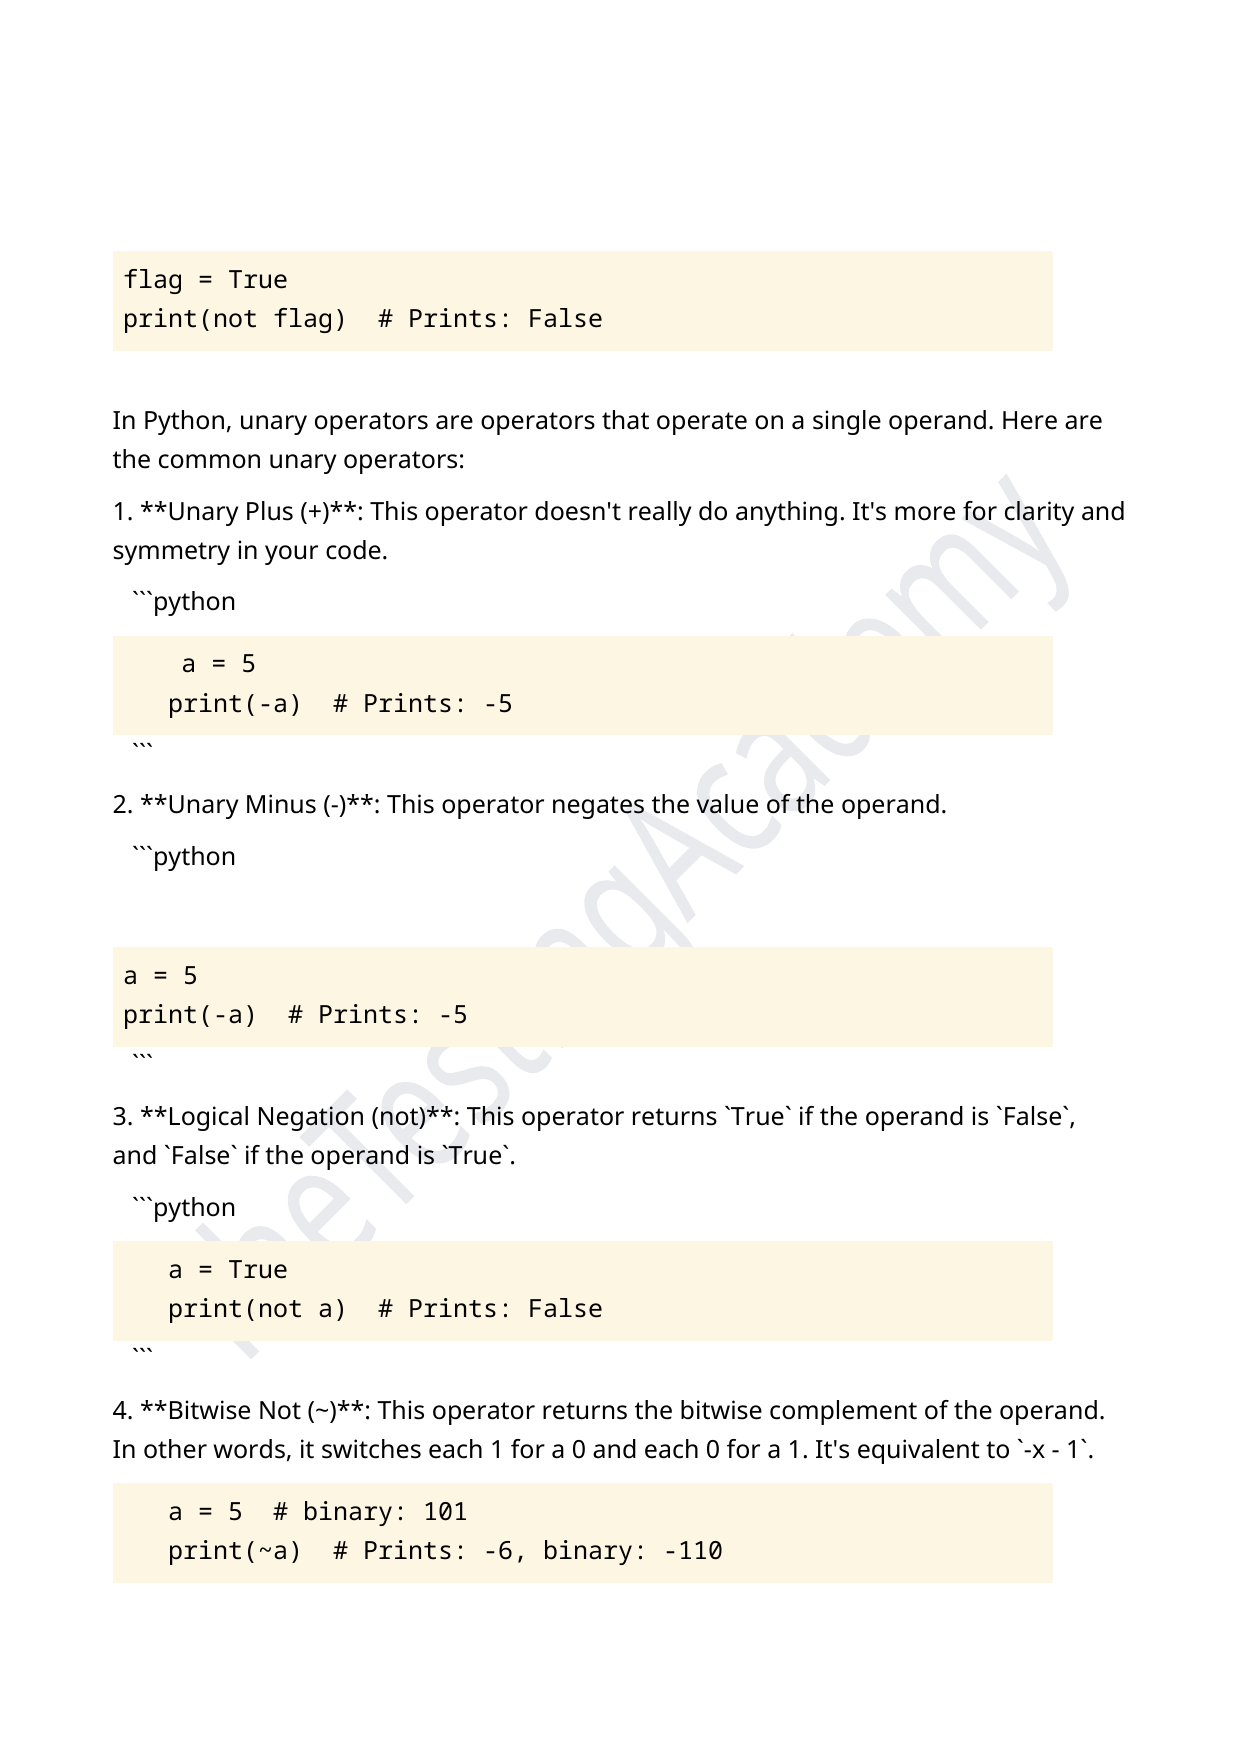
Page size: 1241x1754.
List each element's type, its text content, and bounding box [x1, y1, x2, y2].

table_header a = True print(not a) # Prints: False [113, 1241, 1053, 1341]
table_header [113, 251, 1053, 351]
text 1. **Unary Plus (+)**: This operator doesn't really do anything. It's more for clarity and symmetry in your code. [112, 493, 1128, 566]
table_header a = 5 print(-a) # Prints: -5 [113, 947, 1053, 1047]
text 2. **Unary Minus (-)**: This operator negates the value of the operand. [112, 787, 1128, 821]
text ```python [112, 839, 1128, 873]
text ```python [112, 584, 1128, 618]
text ```python [112, 1189, 1128, 1223]
text 4. **Bitwise Not (~)**: This operator returns the bitwise complement of the operand. In other words, it switches each 1 for a 0 and each 0 for a 1. It's equivalent to `-x - 1`. [112, 1392, 1128, 1466]
table_header a = 5 print(-a) # Prints: -5 [113, 636, 1053, 735]
text In Python, unary operators are operators that operate on a single operand. Here are the common unary operators: [112, 402, 1128, 476]
text ``` [112, 735, 1128, 769]
text 3. **Logical Negation (not)**: This operator returns `True` if the operand is `False`, and `False` if the operand is `True`. [112, 1098, 1128, 1172]
text ``` [112, 1341, 1128, 1375]
table_header a = 5 # binary: 101 print(~a) # Prints: -6, binary: -110 [113, 1483, 1053, 1583]
text ``` [112, 1047, 1128, 1081]
